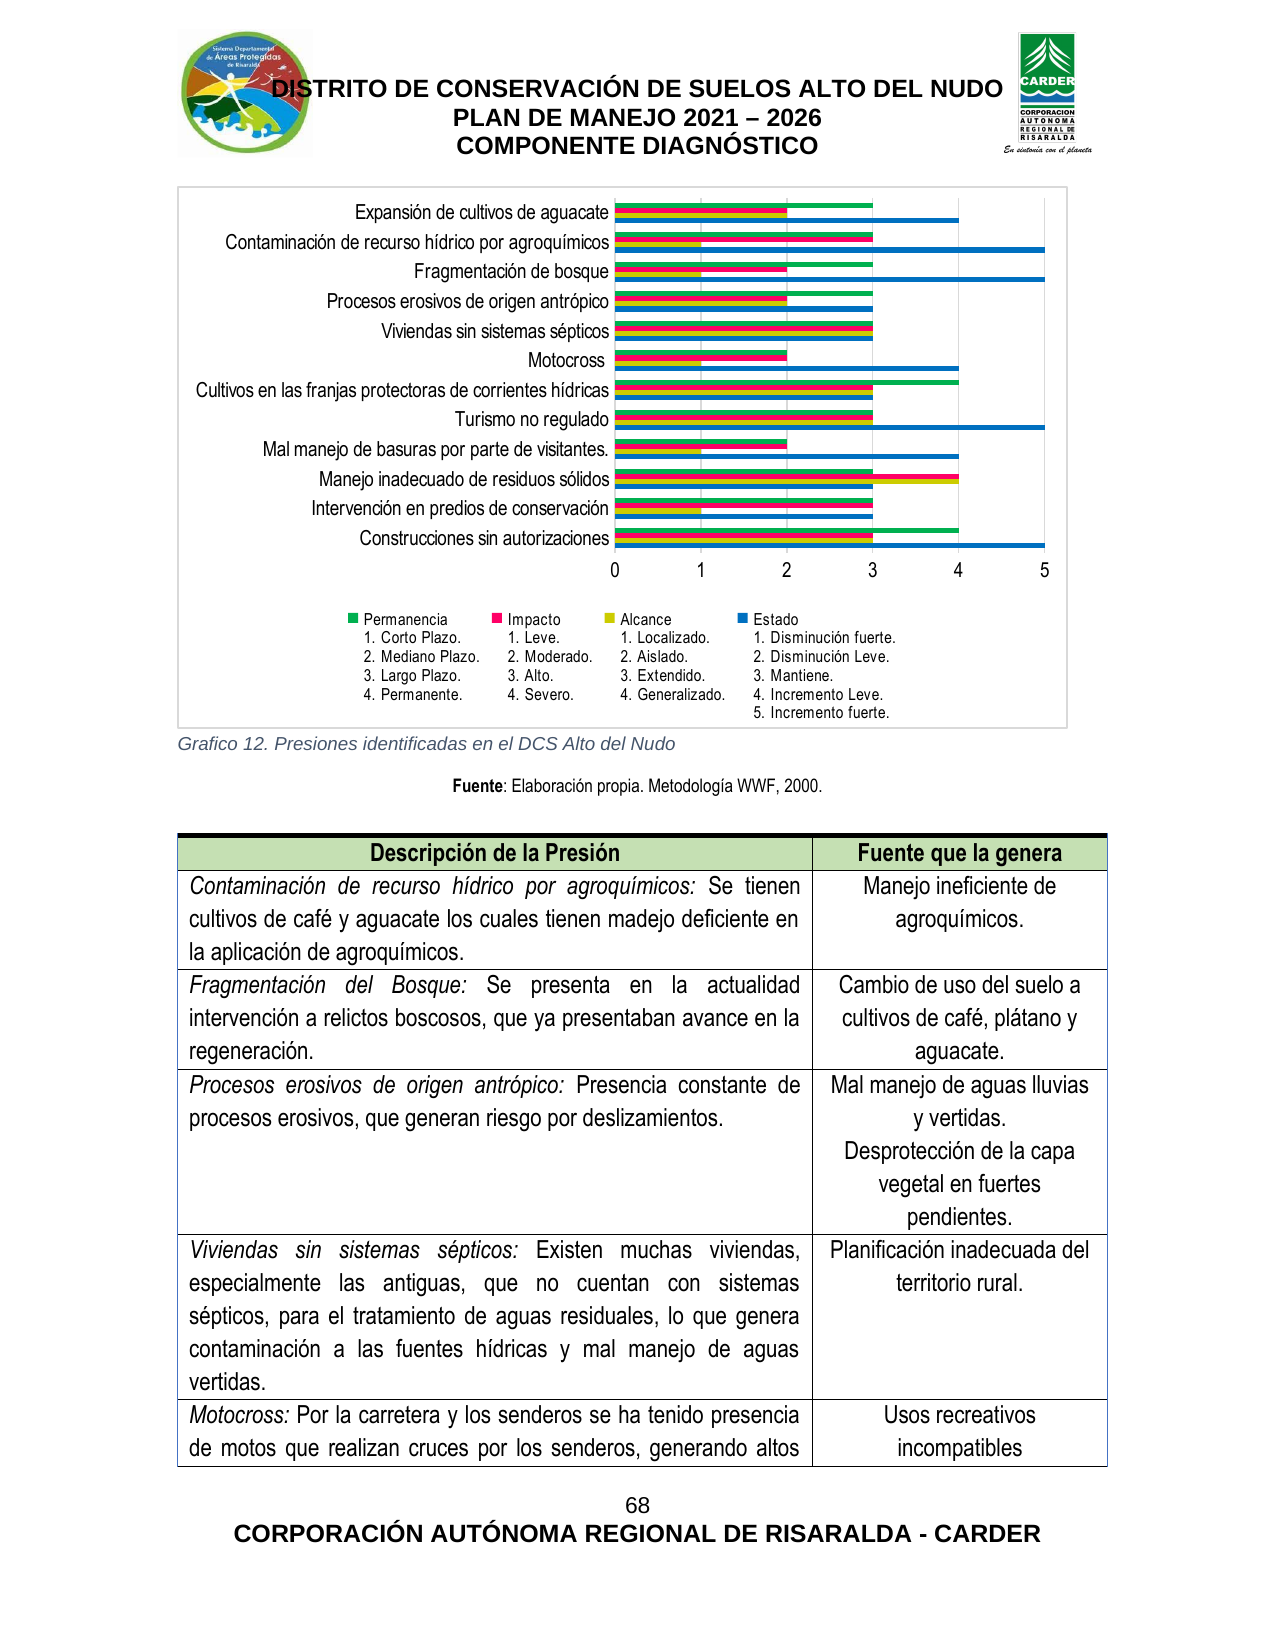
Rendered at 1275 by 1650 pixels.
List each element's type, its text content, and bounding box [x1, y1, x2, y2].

table_header Fuente que la genera [813, 838, 1107, 870]
picture [177, 29, 314, 158]
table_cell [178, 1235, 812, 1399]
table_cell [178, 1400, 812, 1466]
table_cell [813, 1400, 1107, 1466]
table_cell Fragmentación del Bosque: Se presenta en la actualidad intervención a relictos boscosos, que ya presentaban avance en la regeneración. [178, 970, 812, 1069]
table_cell Manejo ineficiente de agroquímicos. [813, 871, 1107, 969]
text Fuente: Elaboración propia. Metodología WWF, 2000. [177, 775, 1098, 797]
text Grafico 12. Presiones identificadas en el DCS Alto del Nudo [177, 733, 1098, 754]
table_cell Contaminación de recurso hídrico por agroquímicos: Se tienen cultivos de café y aguacate los cuales tienen madejo deficiente en la aplicación de agroquímicos. [178, 871, 812, 969]
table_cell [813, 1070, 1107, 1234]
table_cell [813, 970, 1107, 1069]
picture [998, 25, 1098, 164]
table_header Descripción de la Presión [178, 838, 812, 870]
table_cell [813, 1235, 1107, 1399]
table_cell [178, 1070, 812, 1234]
